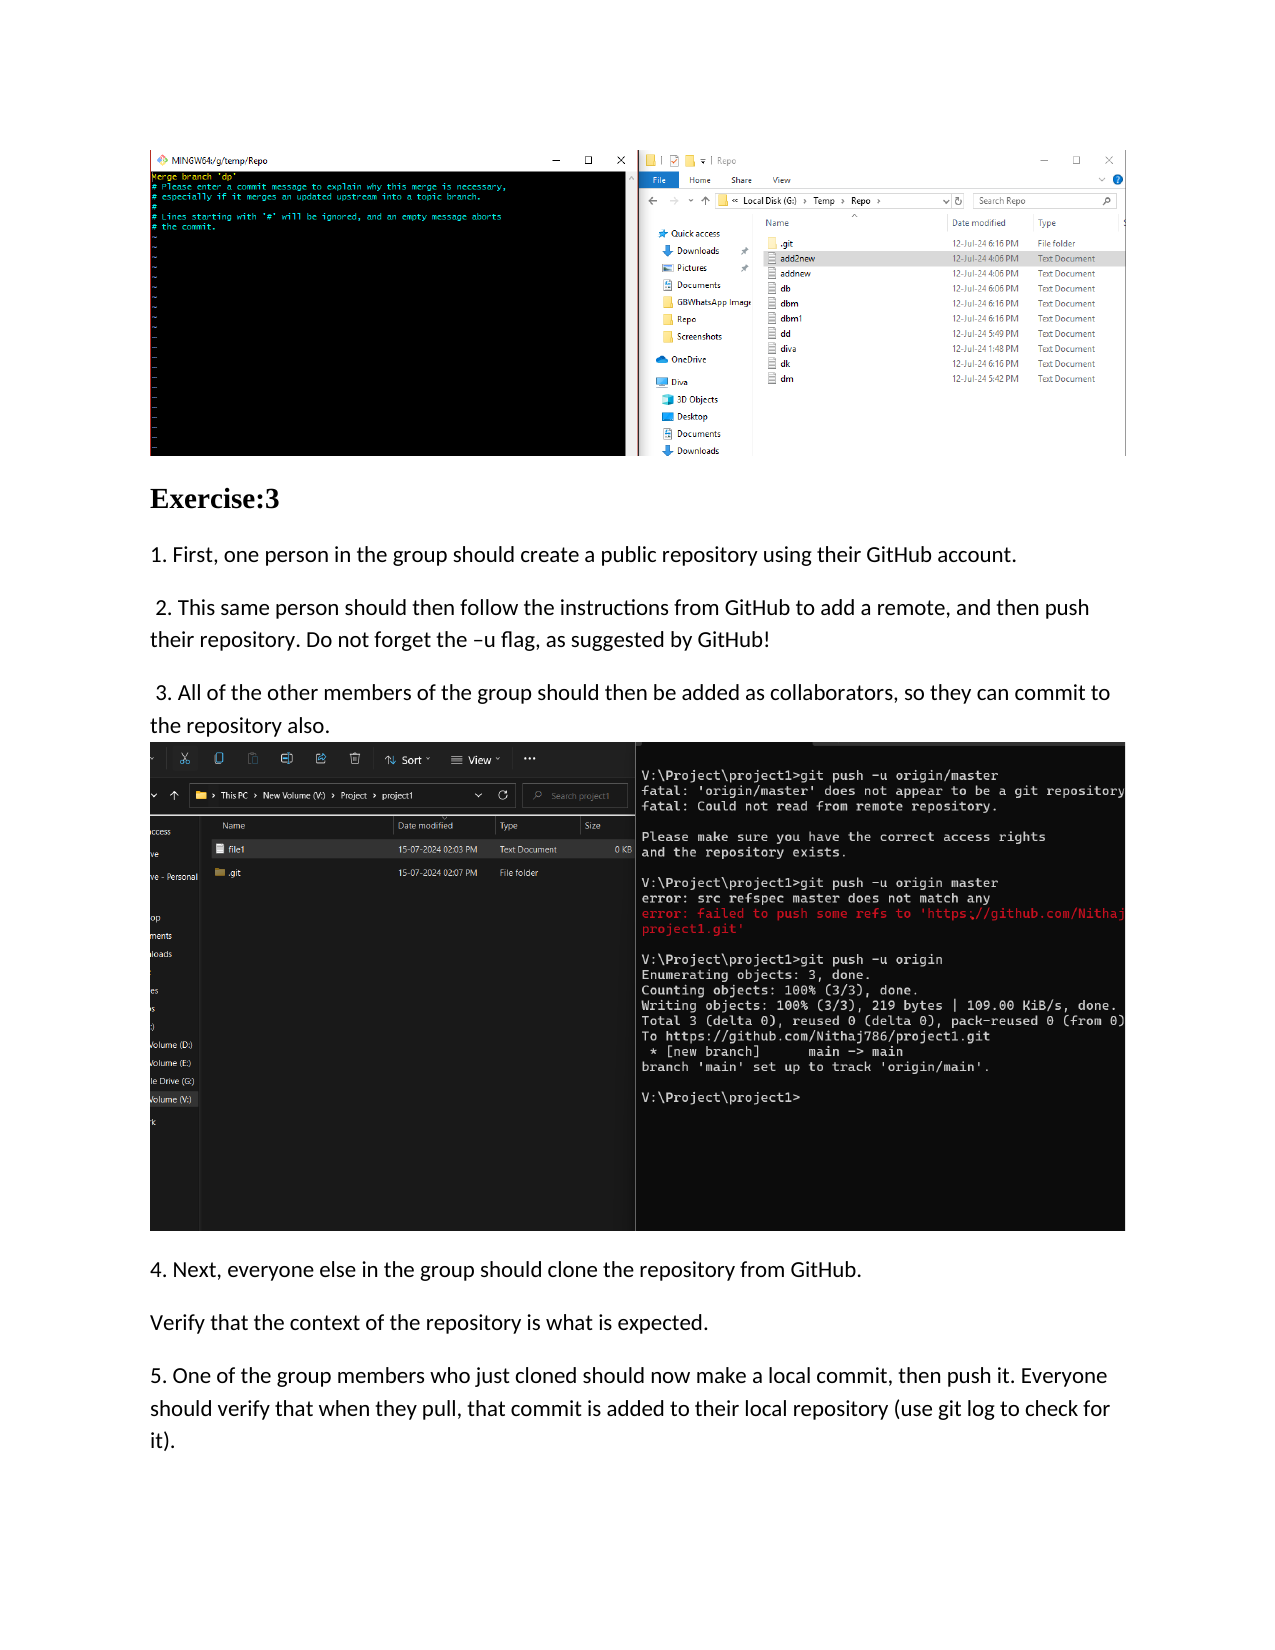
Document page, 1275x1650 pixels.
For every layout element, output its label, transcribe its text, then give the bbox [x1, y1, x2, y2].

text 4. Next, everyone else in the group should clone the repository from GitHub. [150, 1255, 1125, 1283]
text 2. This same person should then follow the instructions from GitHub to add a remote, and then push their repository. Do not forget the –u flag, as suggested by GitHub! [150, 593, 1125, 653]
text Verify that the context of the repository is what is expected. [150, 1308, 1125, 1336]
text 5. One of the group members who just cloned should now make a local commit, then push it. Everyone should verify that when they pull, that commit is added to their local repository (use git log to check for it). [150, 1361, 1125, 1454]
text 3. All of the other members of the group should then be added as collaborators, so they can commit to the repository also. [150, 678, 1125, 742]
text 1. First, one person in the group should create a public repository using their GitHub account. [150, 540, 1125, 568]
picture [150, 150, 1126, 456]
text Exercise:3 [150, 481, 1125, 514]
picture [150, 742, 1125, 1231]
